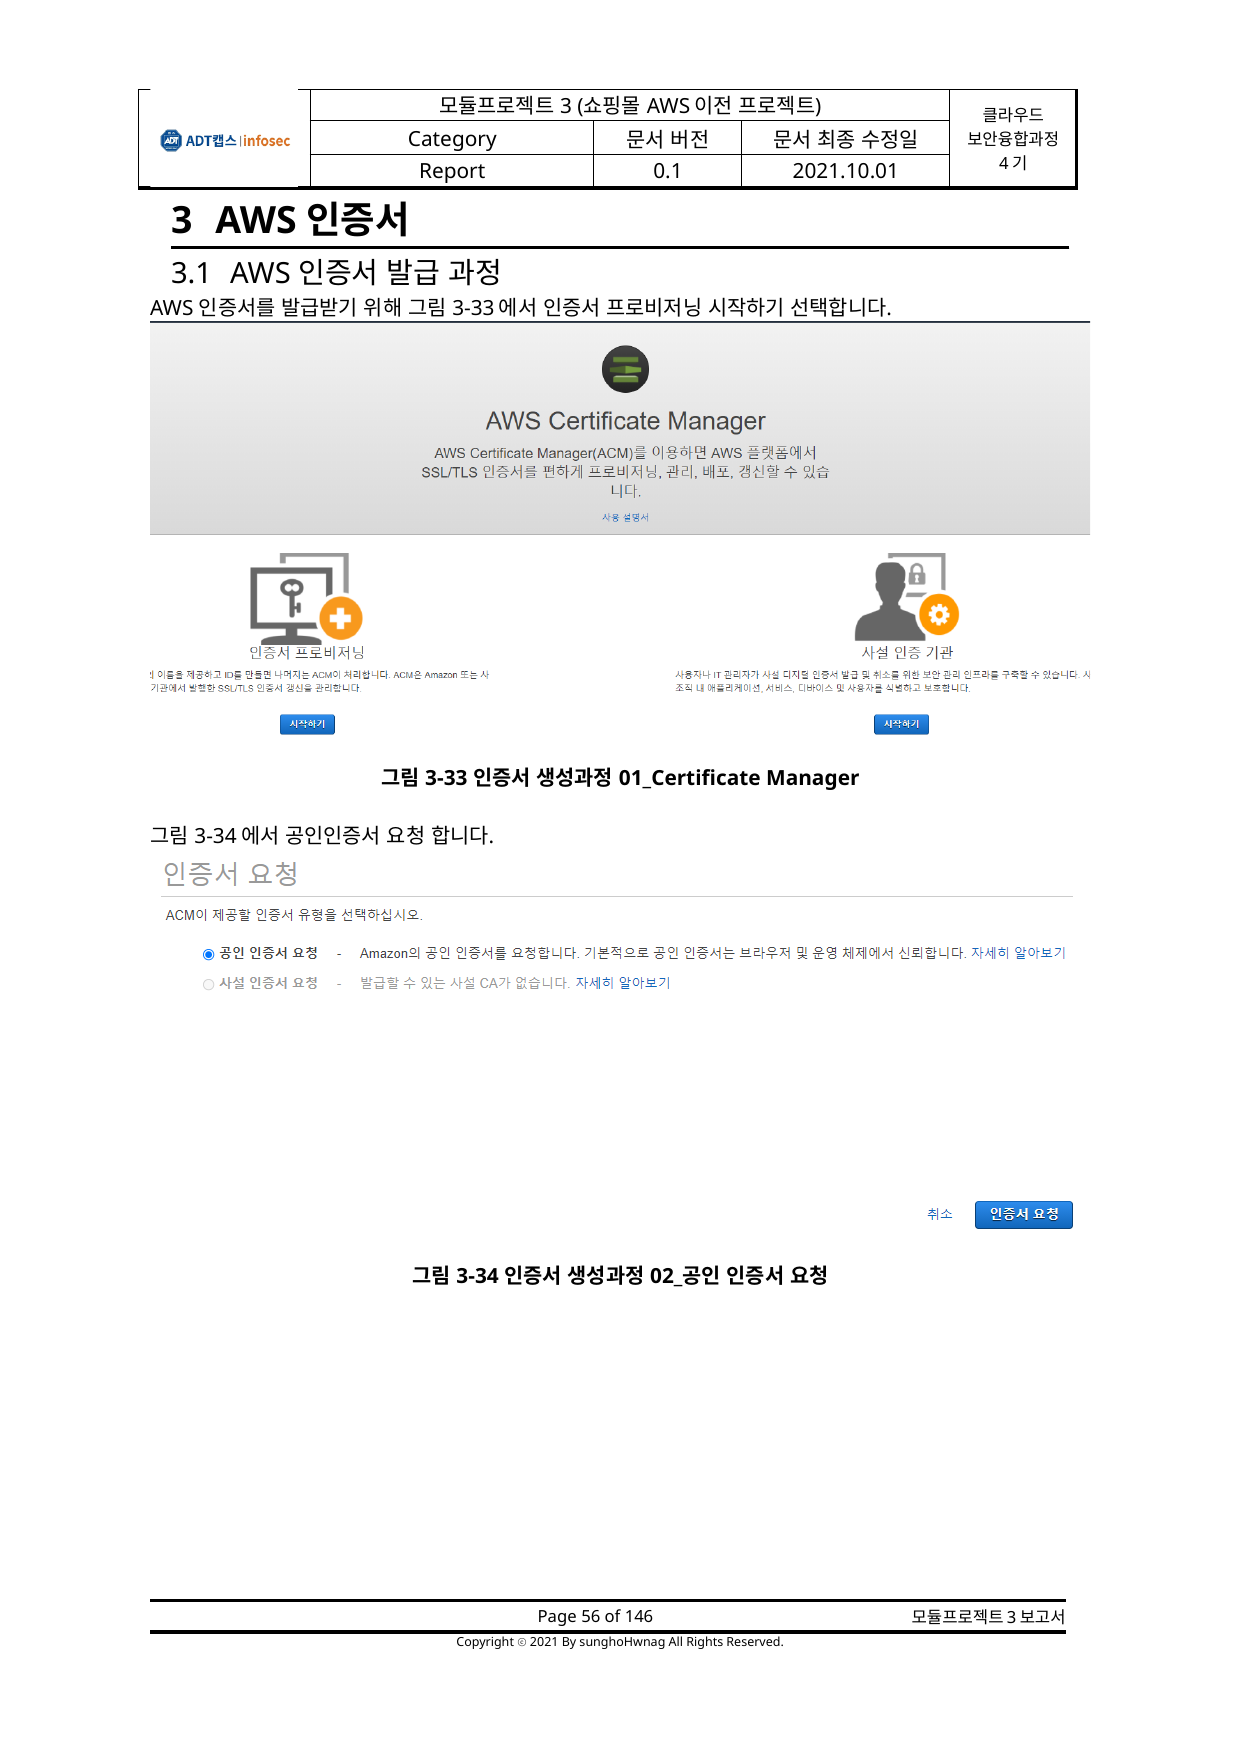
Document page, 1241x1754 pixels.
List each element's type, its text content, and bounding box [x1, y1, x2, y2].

picture [150, 850, 1091, 1260]
subtitle AWS 인증서 발급 과정 [171, 249, 1080, 292]
subtitle AWS 인증서 [171, 190, 1069, 246]
picture [150, 89, 298, 187]
picture [150, 321, 1091, 761]
